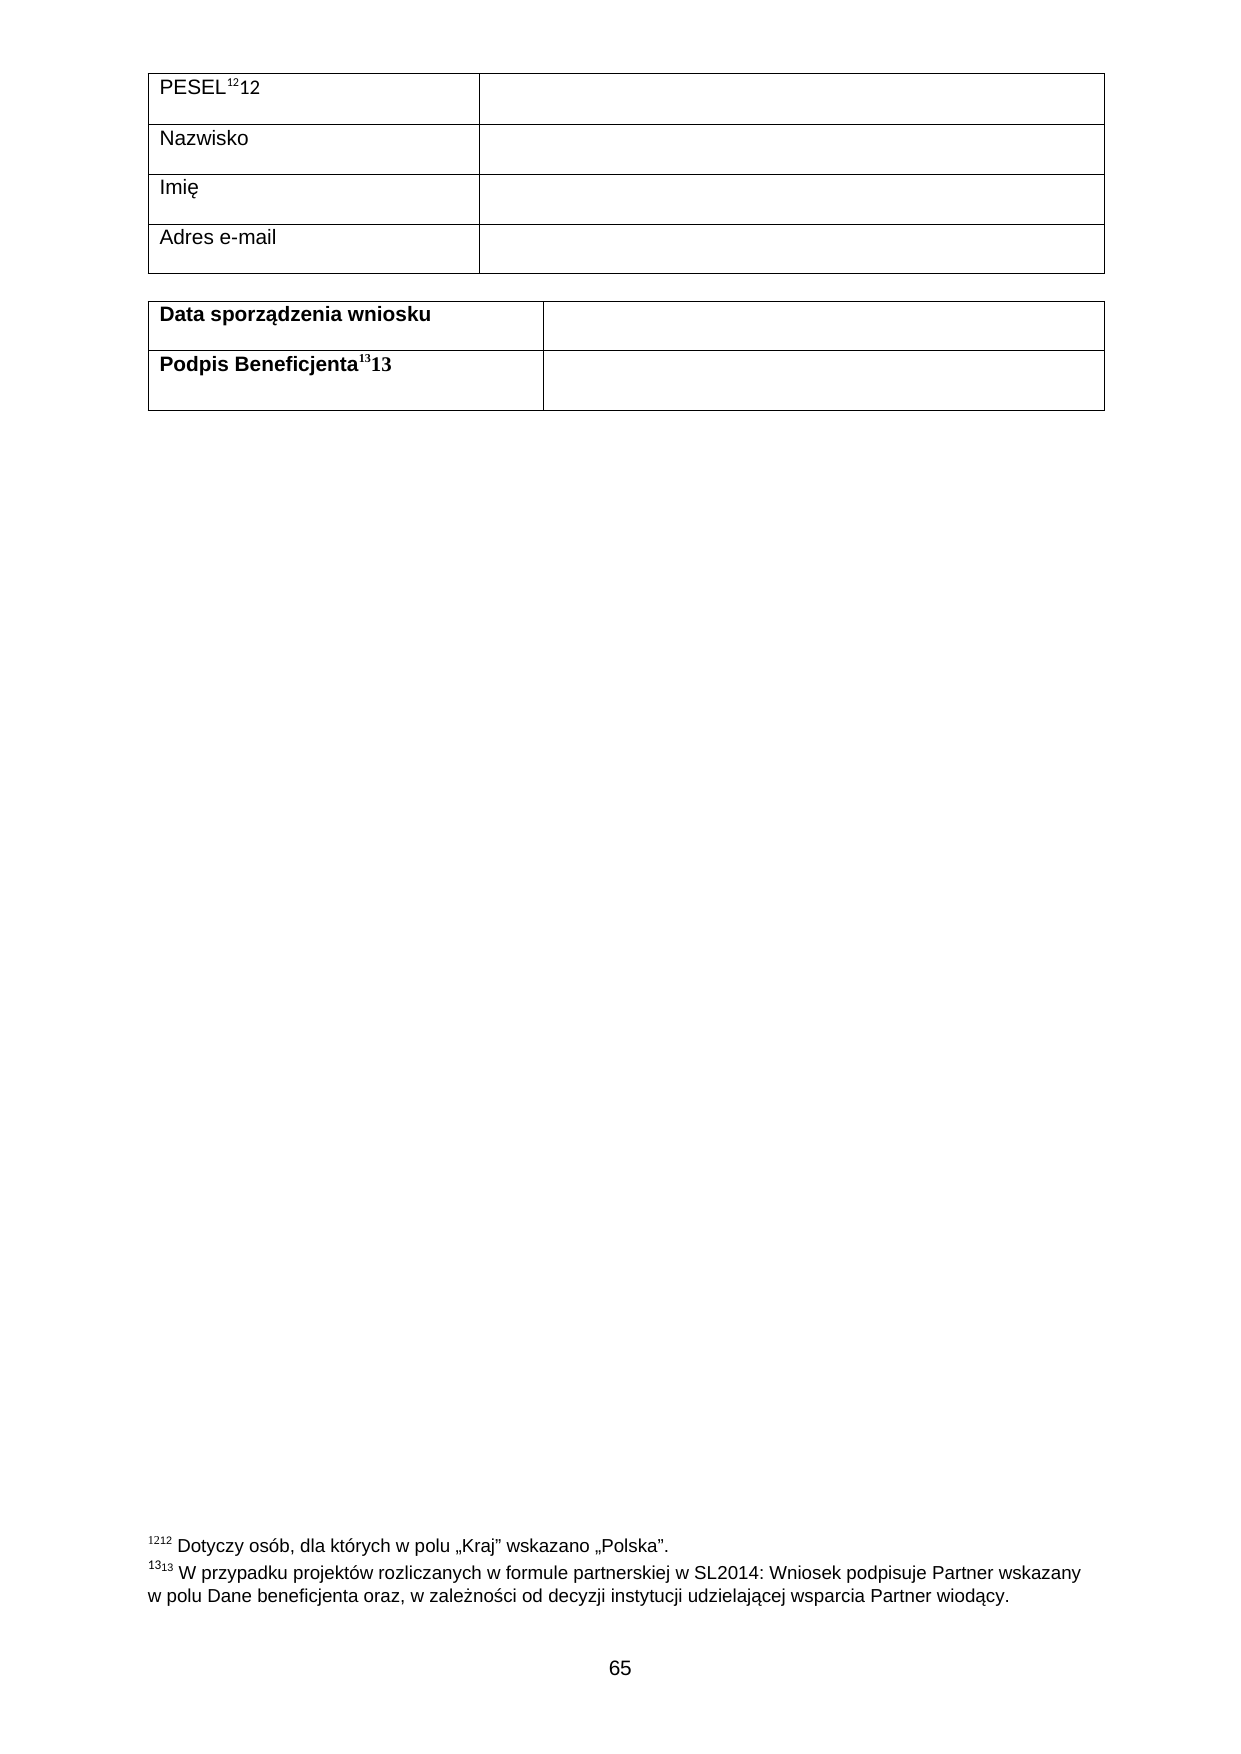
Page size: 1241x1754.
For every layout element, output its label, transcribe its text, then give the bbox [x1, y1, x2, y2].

table_cell Imię [149, 175, 479, 224]
table_cell Adres e-mail [149, 225, 479, 273]
table_cell [480, 175, 1104, 224]
table_cell PESEL12 [149, 74, 479, 124]
table_header Data sporządzenia wniosku [149, 302, 543, 350]
table_cell [480, 225, 1104, 273]
table_cell [480, 125, 1104, 174]
table_cell [544, 351, 1104, 410]
table_cell [480, 74, 1104, 124]
table_cell Nazwisko [149, 125, 479, 174]
table_cell Podpis Beneficjenta13 [149, 351, 543, 410]
table_header [544, 302, 1104, 350]
